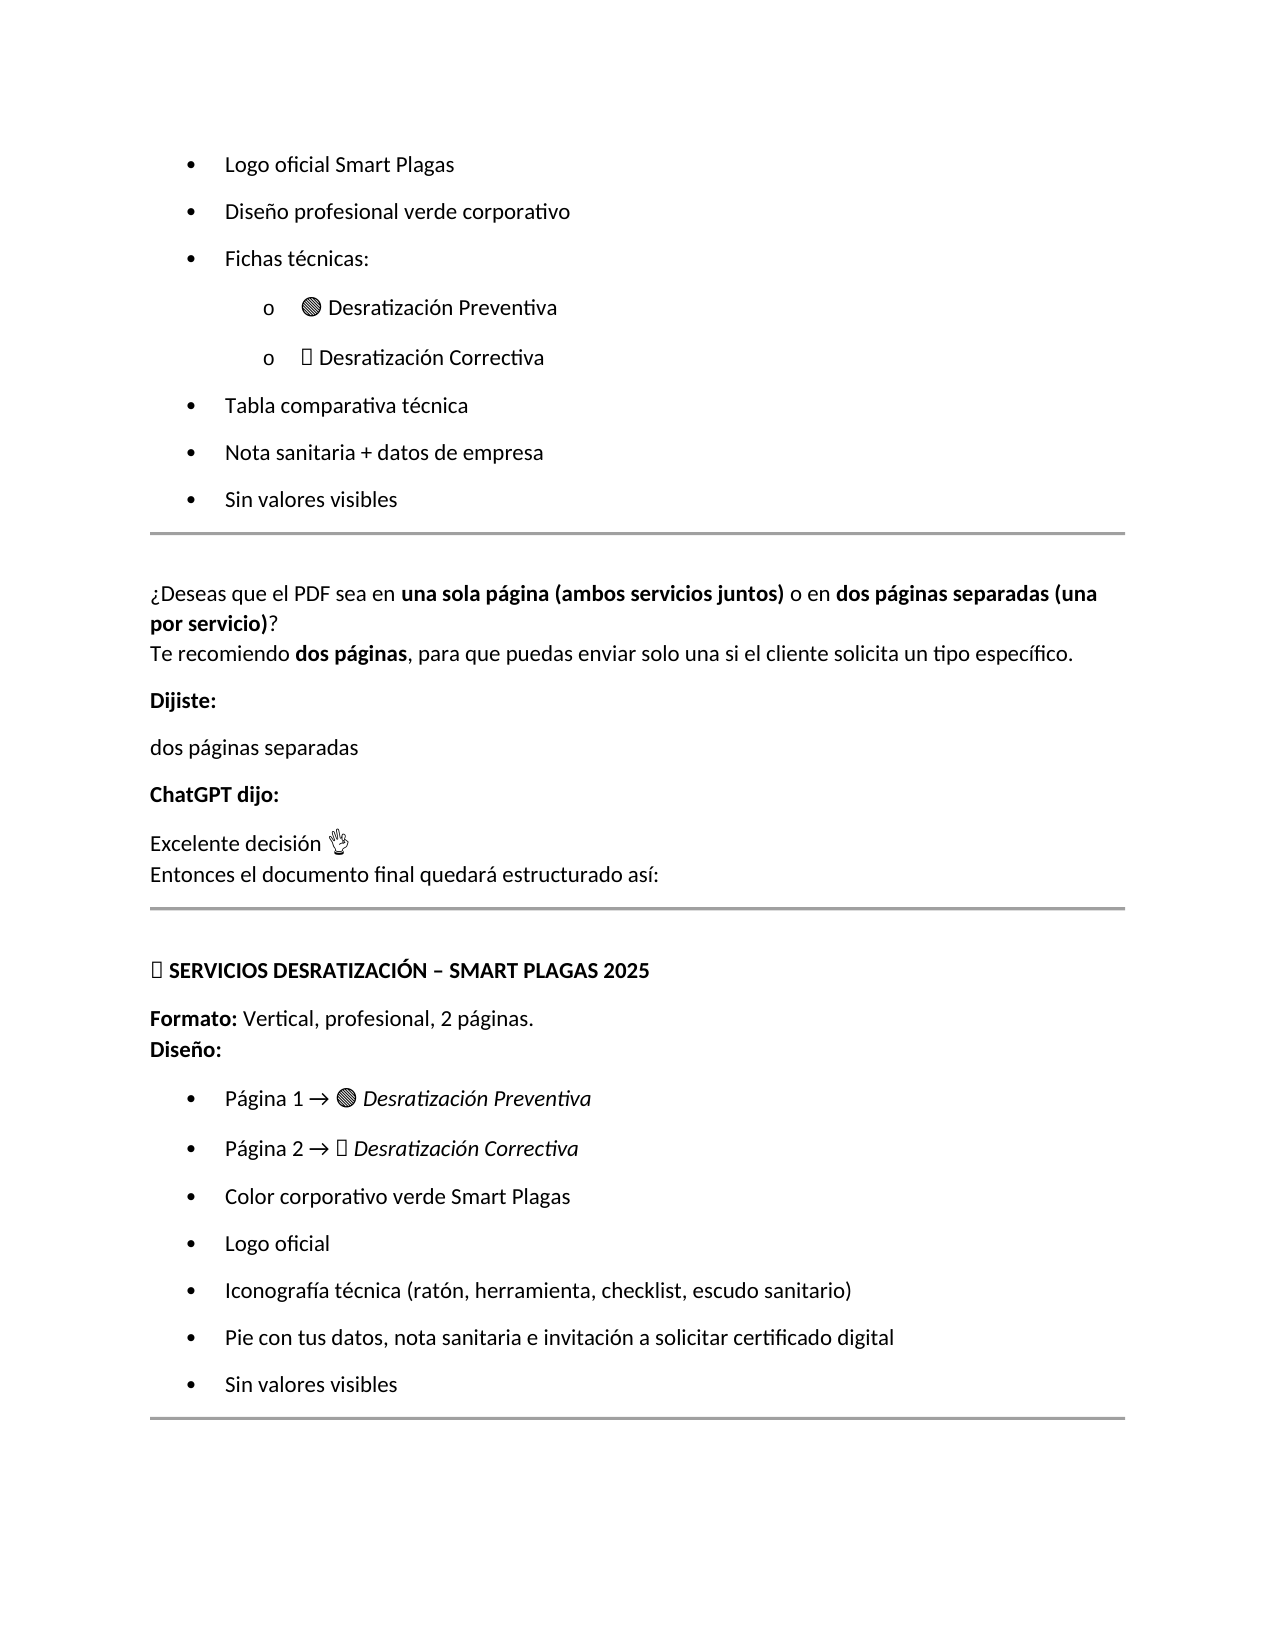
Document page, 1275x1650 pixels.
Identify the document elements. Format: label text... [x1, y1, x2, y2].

list Fichas técnicas: [187, 244, 1125, 272]
text ¿Deseas que el PDF sea en una sola página (ambos servicios juntos) o en dos páginas separadas (una por servicio)? Te recomiendo dos páginas, para que puedas enviar solo una si el cliente solicita un tipo específico. [150, 579, 1125, 667]
list 🟢 Desratización Preventiva [262, 291, 1125, 322]
list Tabla comparativa técnica [187, 391, 1125, 419]
list Nota sanitaria + datos de empresa [187, 438, 1125, 466]
list 🔴 Desratización Correctiva [262, 341, 1125, 372]
list Página 1 → 🟢 Desratización Preventiva [187, 1082, 1125, 1113]
text ChatGPT dijo: [150, 780, 1125, 808]
list Iconografía técnica (ratón, herramienta, checklist, escudo sanitario) [187, 1276, 1125, 1304]
list Logo oficial [187, 1229, 1125, 1257]
list Diseño profesional verde corporativo [187, 197, 1125, 225]
text Dijiste: [150, 686, 1125, 714]
text dos páginas separadas [150, 733, 1125, 761]
list Color corporativo verde Smart Plagas [187, 1182, 1125, 1210]
text 📘 SERVICIOS DESRATIZACIÓN – SMART PLAGAS 2025 [150, 954, 1125, 985]
list Sin valores visibles [187, 1370, 1125, 1398]
text Excelente decisión 👌 Entonces el documento final quedará estructurado así: [150, 827, 1125, 888]
list Sin valores visibles [187, 485, 1125, 513]
list Página 2 → 🔴 Desratización Correctiva [187, 1132, 1125, 1163]
text Formato: Vertical, profesional, 2 páginas. Diseño: [150, 1004, 1125, 1063]
list Pie con tus datos, nota sanitaria e invitación a solicitar certificado digital [187, 1323, 1125, 1351]
list Logo oficial Smart Plagas [187, 150, 1125, 178]
